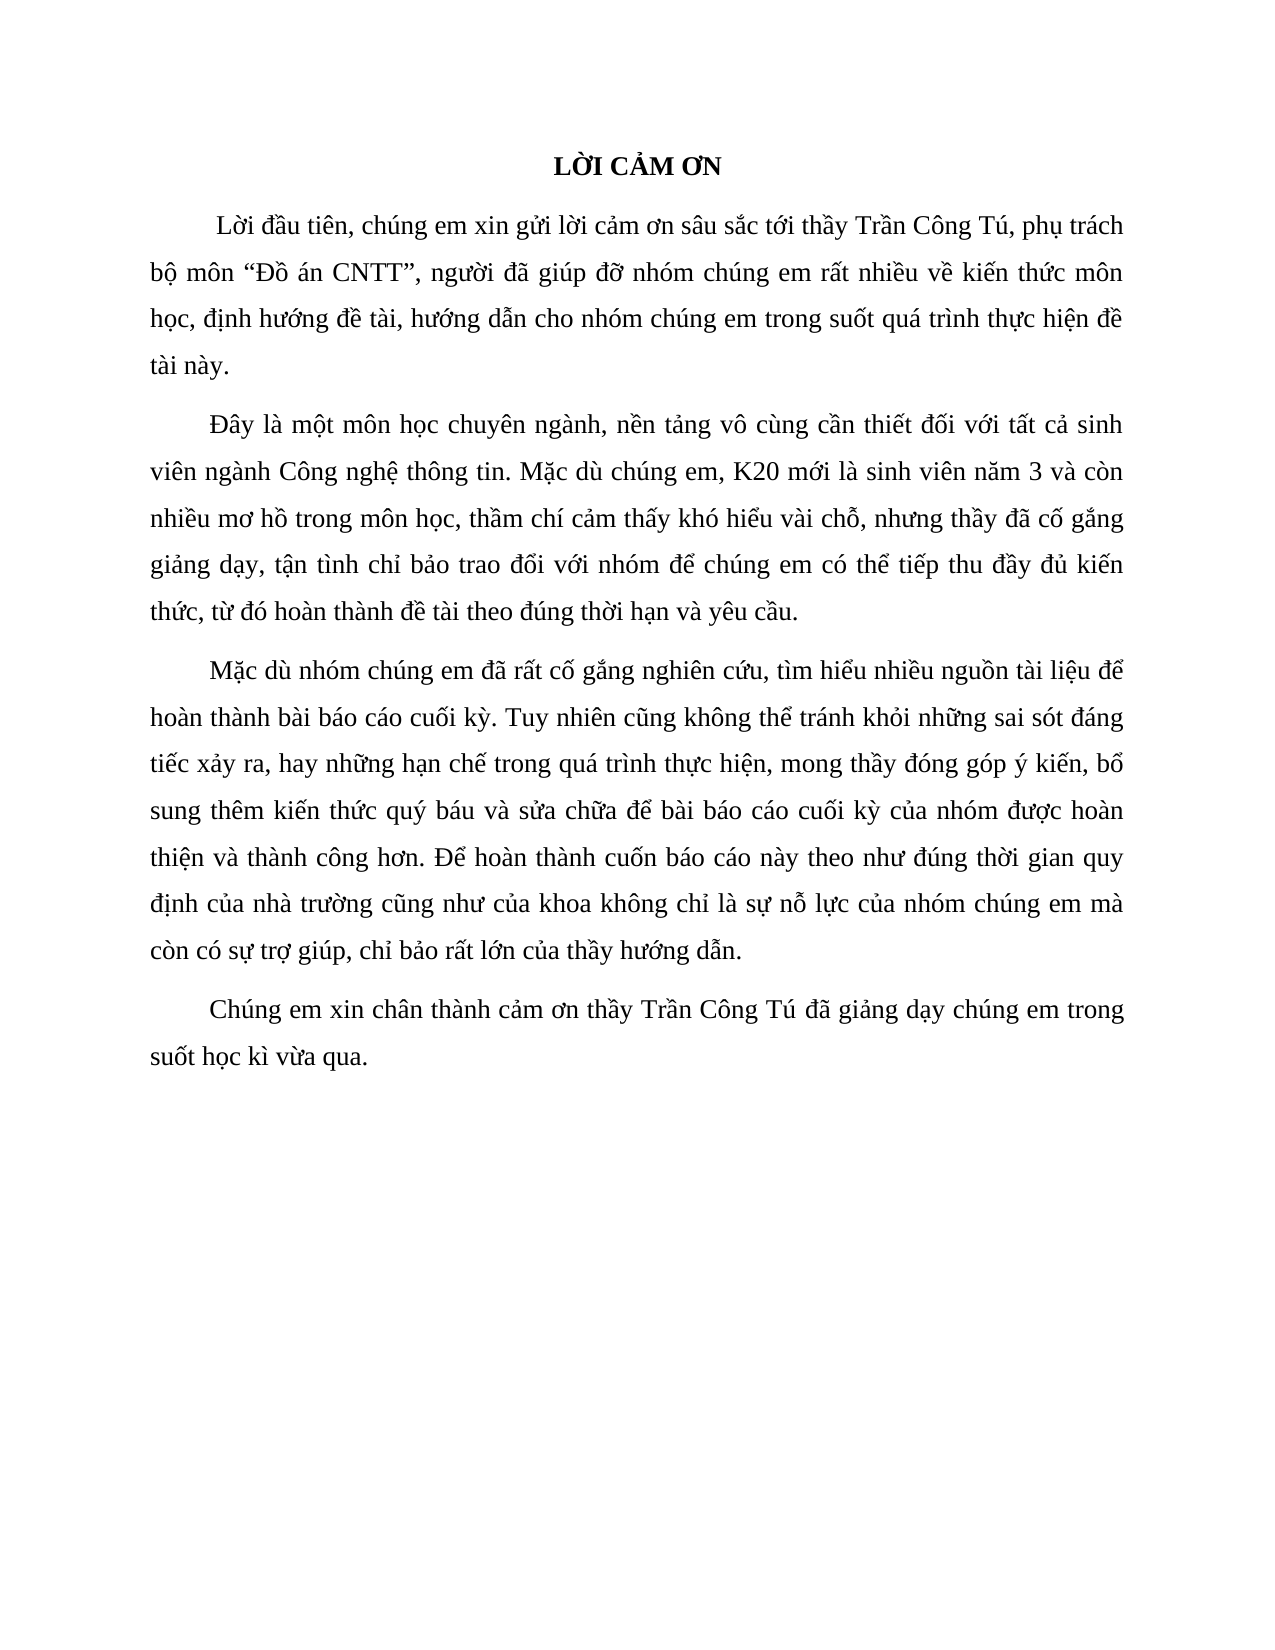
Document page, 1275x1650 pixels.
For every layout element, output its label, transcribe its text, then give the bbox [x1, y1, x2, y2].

text Chúng em xin chân thành cảm ơn thầy Trần Công Tú đã giảng dạy chúng em trong suốt học kì vừa qua. [150, 993, 1125, 1071]
text Mặc dù nhóm chúng em đã rất cố gắng nghiên cứu, tìm hiểu nhiều nguồn tài liệu để hoàn thành bài báo cáo cuối kỳ. Tuy nhiên cũng không thể tránh khỏi những sai sót đáng tiếc xảy ra, hay những hạn chế trong quá trình thực hiện, mong thầy đóng góp ý kiến, bổ sung thêm kiến thức quý báu và sửa chữa để bài báo cáo cuối kỳ của nhóm được hoàn thiện và thành công hơn. Để hoàn thành cuốn báo cáo này theo như đúng thời gian quy định của nhà trường cũng như của khoa không chỉ là sự nỗ lực của nhóm chúng em mà còn có sự trợ giúp, chỉ bảo rất lớn của thầy hướng dẫn. [150, 654, 1125, 965]
text Lời đầu tiên, chúng em xin gửi lời cảm ơn sâu sắc tới thầy Trần Công Tú, phụ trách bộ môn “Đồ án CNTT”, người đã giúp đỡ nhóm chúng em rất nhiều về kiến thức môn học, định hướng đề tài, hướng dẫn cho nhóm chúng em trong suốt quá trình thực hiện đề tài này. [150, 209, 1125, 380]
text LỜI CẢM ƠN [150, 150, 1125, 181]
text Đây là một môn học chuyên ngành, nền tảng vô cùng cần thiết đối với tất cả sinh viên ngành Công nghệ thông tin. Mặc dù chúng em, K20 mới là sinh viên năm 3 và còn nhiều mơ hồ trong môn học, thầm chí cảm thấy khó hiểu vài chỗ, nhưng thầy đã cố gắng giảng dạy, tận tình chỉ bảo trao đổi với nhóm để chúng em có thể tiếp thu đầy đủ kiến thức, từ đó hoàn thành đề tài theo đúng thời hạn và yêu cầu. [150, 408, 1125, 626]
